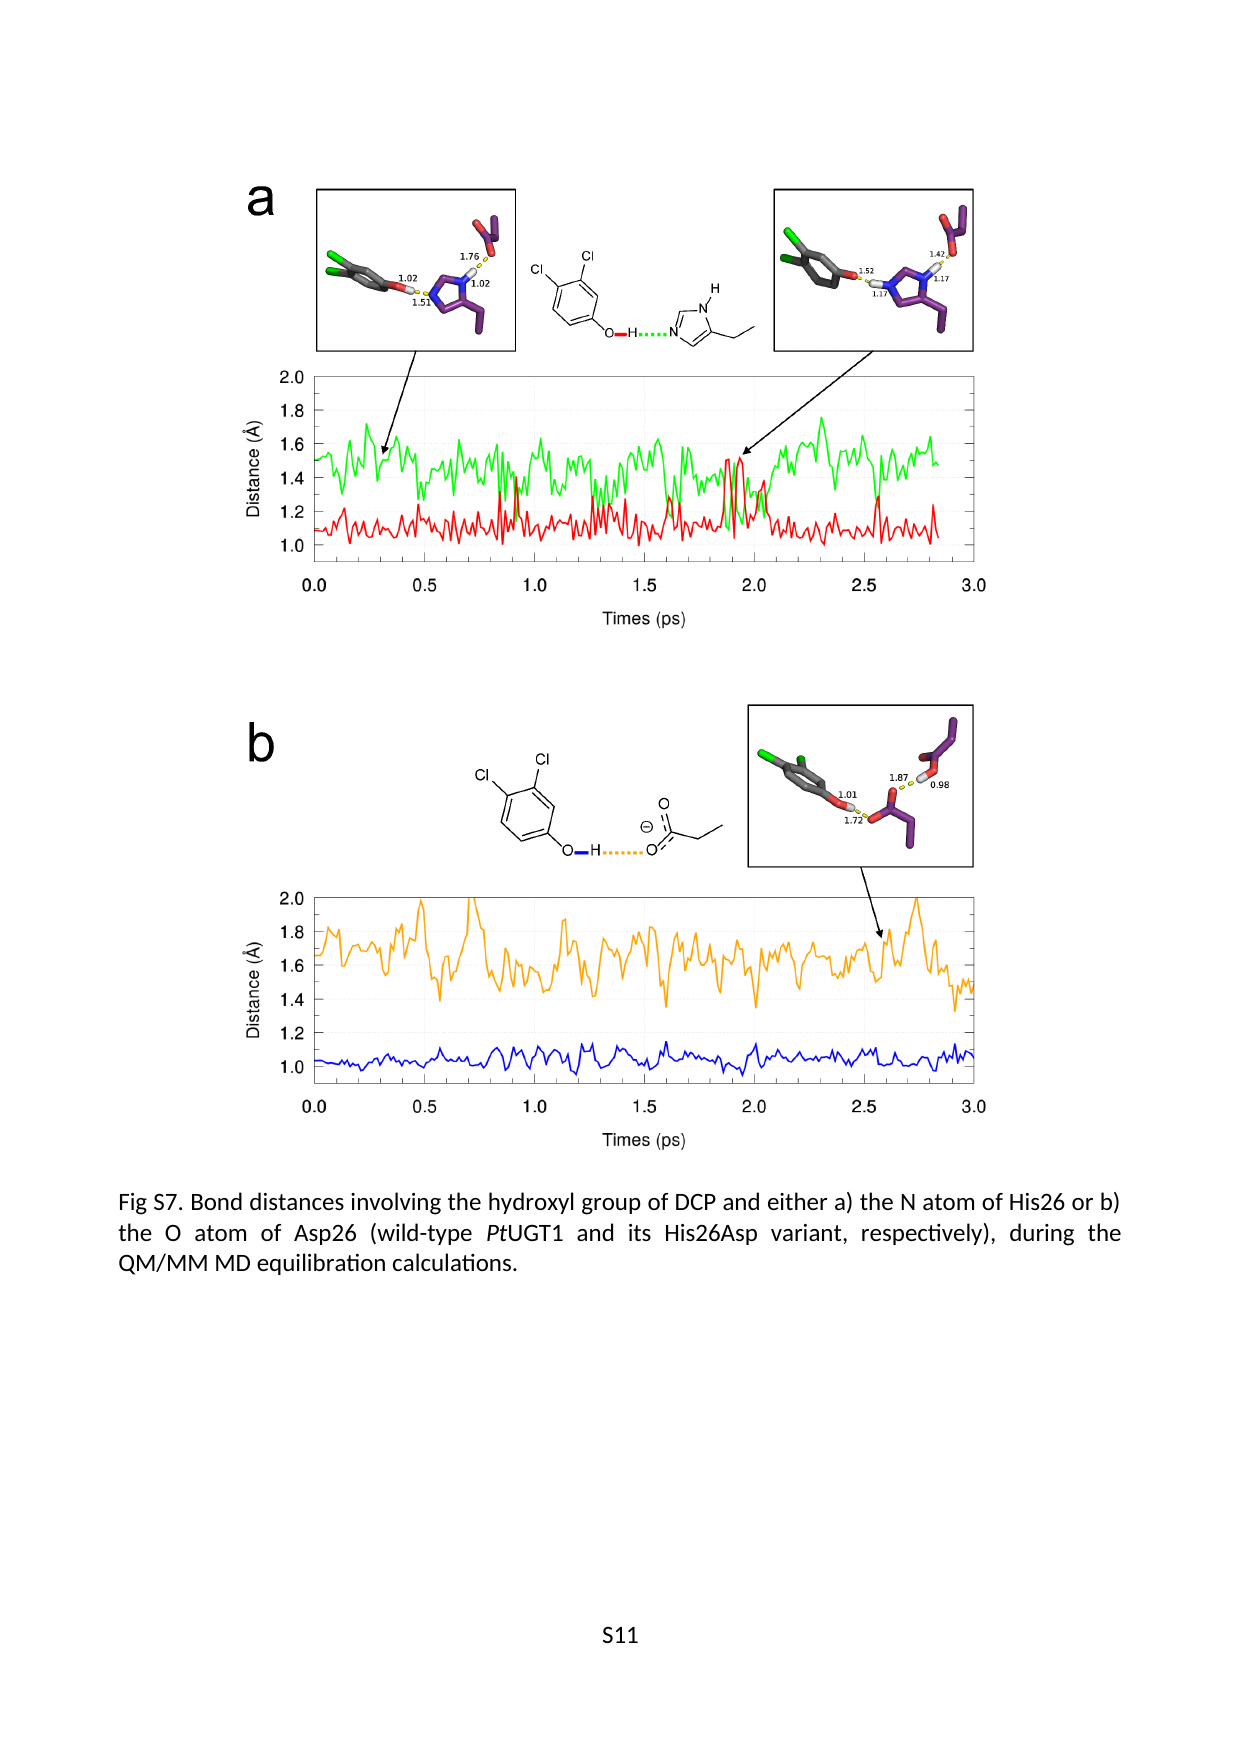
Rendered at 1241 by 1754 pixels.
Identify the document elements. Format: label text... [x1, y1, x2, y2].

text Fig S7. Bond distances involving the hydroxyl group of DCP and either a) the N atom of His26 or b) the O atom of Asp26 (wild-type PtUGT1 and its His26Asp variant, respectively), during the QM/MM MD equilibration calculations. [118, 1186, 1122, 1278]
picture [236, 177, 1004, 1156]
